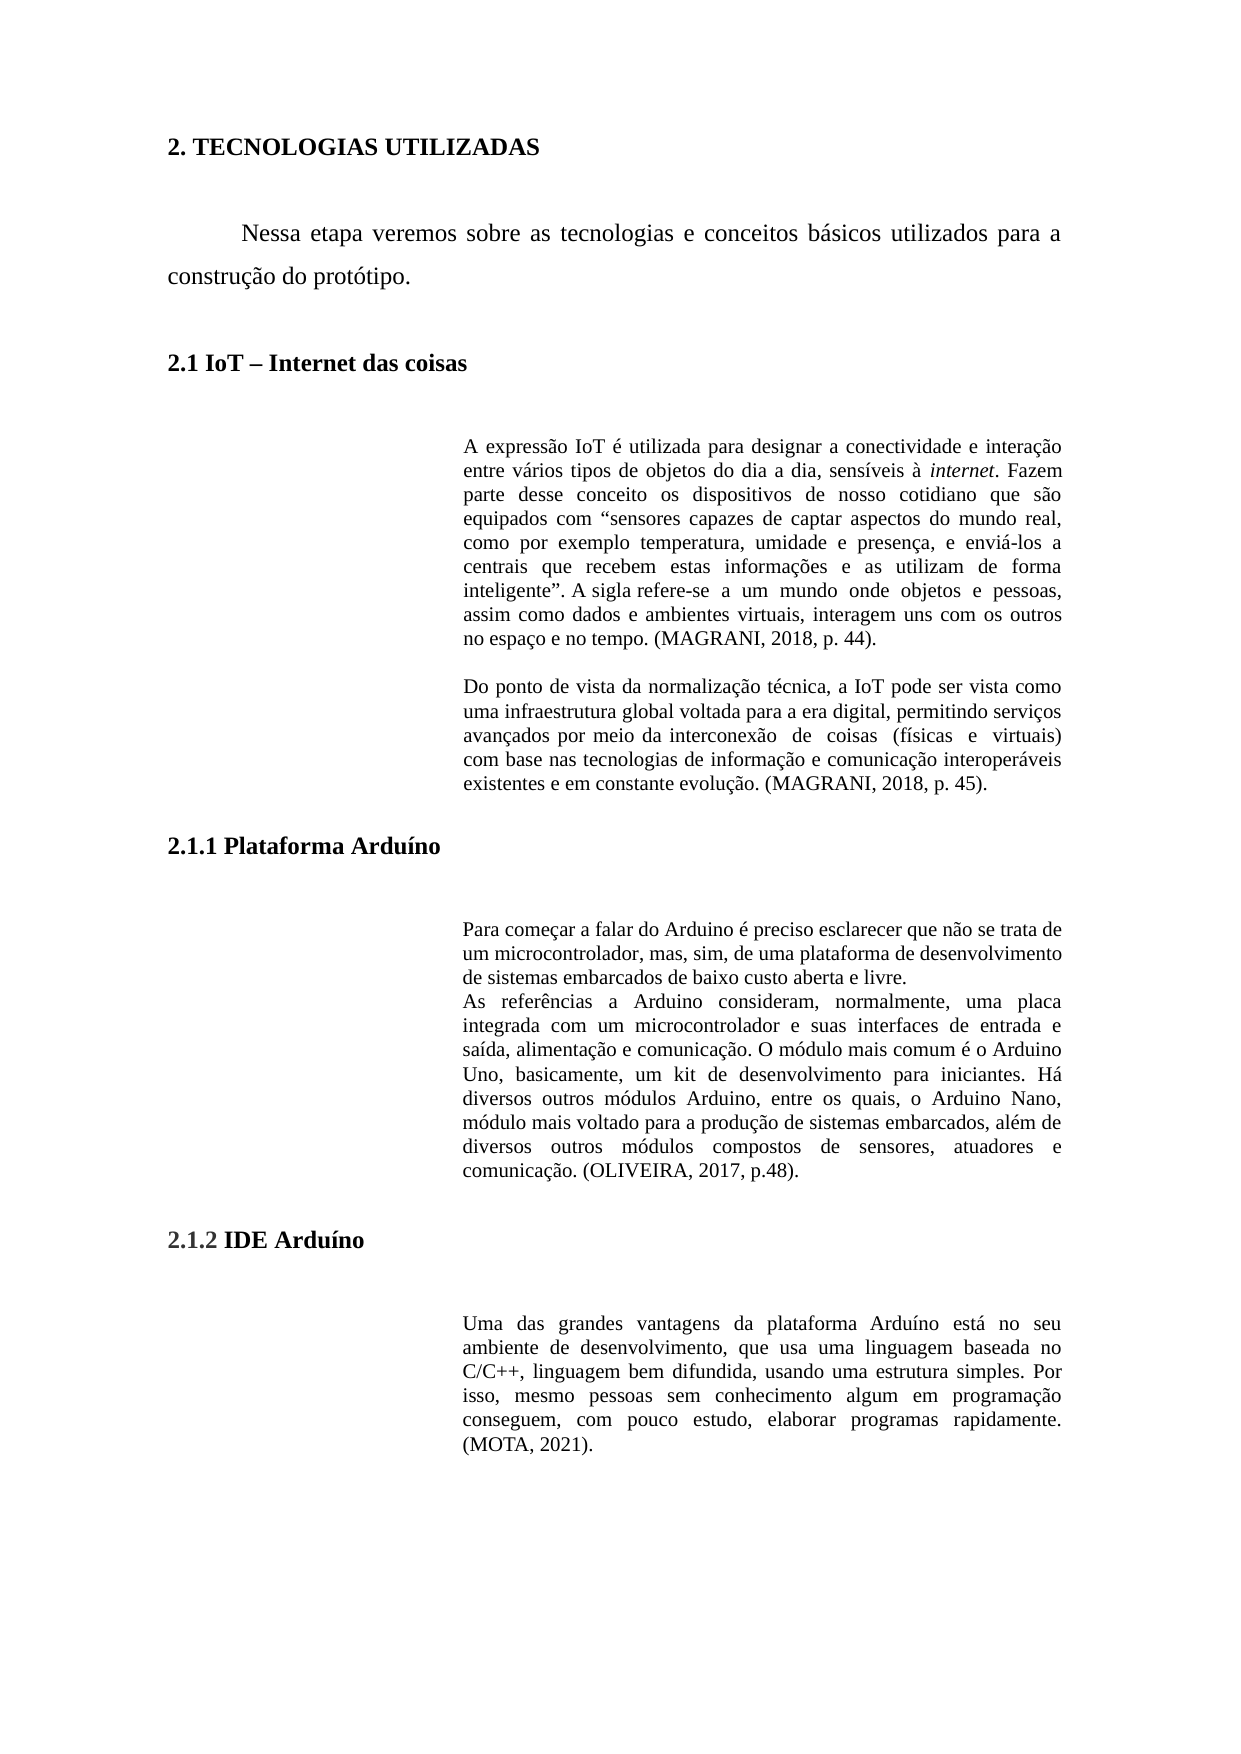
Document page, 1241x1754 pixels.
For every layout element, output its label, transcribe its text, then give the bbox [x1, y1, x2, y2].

text Nessa etapa veremos sobre as tecnologias e conceitos básicos utilizados para a construção do protótipo. [167, 218, 1062, 290]
text As referências a Arduino consideram, normalmente, uma placa integrada com um microcontrolador e suas interfaces de entrada e saída, alimentação e comunicação. O módulo mais comum é o Arduino Uno, basicamente, um kit de desenvolvimento para iniciantes. Há diversos outros módulos Arduino, entre os quais, o Arduino Nano, módulo mais voltado para a produção de sistemas embarcados, além de diversos outros módulos compostos de sensores, atuadores e comunicação. (OLIVEIRA, 2017, p.48). [462, 989, 1062, 1182]
text 2.1.1 Plataforma Arduíno [167, 831, 1062, 859]
text Do ponto de vista da normalização técnica, a IoT pode ser vista como uma infraestrutura global voltada para a era digital, permitindo serviços avançados por meio da interconexão de coisas (físicas e virtuais) com base nas tecnologias de informação e comunicação interoperáveis existentes e em constante evolução. (MAGRANI, 2018, p. 45). [463, 674, 1062, 795]
text Para começar a falar do Arduino é preciso esclarecer que não se trata de um microcontrolador, mas, sim, de uma plataforma de desenvolvimento de sistemas embarcados de baixo custo aberta e livre. [462, 917, 1062, 989]
text A expressão IoT é utilizada para designar a conectividade e interação entre vários tipos de objetos do dia a dia, sensíveis à internet. Fazem parte desse conceito os dispositivos de nosso cotidiano que são equipados com “sensores capazes de captar aspectos do mundo real, como por exemplo temperatura, umidade e presença, e enviá-los a centrais que recebem estas informações e as utilizam de forma inteligente”. A sigla refere-se a um mundo onde objetos e pessoas, assim como dados e ambientes virtuais, interagem uns com os outros no espaço e no tempo. (MAGRANI, 2018, p. 44). [463, 434, 1062, 650]
subtitle Uma das grandes vantagens da plataforma Arduíno está no seu ambiente de desenvolvimento, que usa uma linguagem baseada no C/C++, linguagem bem difundida, usando uma estrutura simples. Por isso, mesmo pessoas sem conhecimento algum em programação conseguem, com pouco estudo, elaborar programas rapidamente. (MOTA, 2021). [462, 1311, 1062, 1456]
text 2. TECNOLOGIAS UTILIZADAS [167, 132, 1062, 161]
text 2.1 IoT – Internet das coisas [167, 348, 1062, 376]
text 2.1.2 IDE Arduíno [167, 1225, 1062, 1254]
